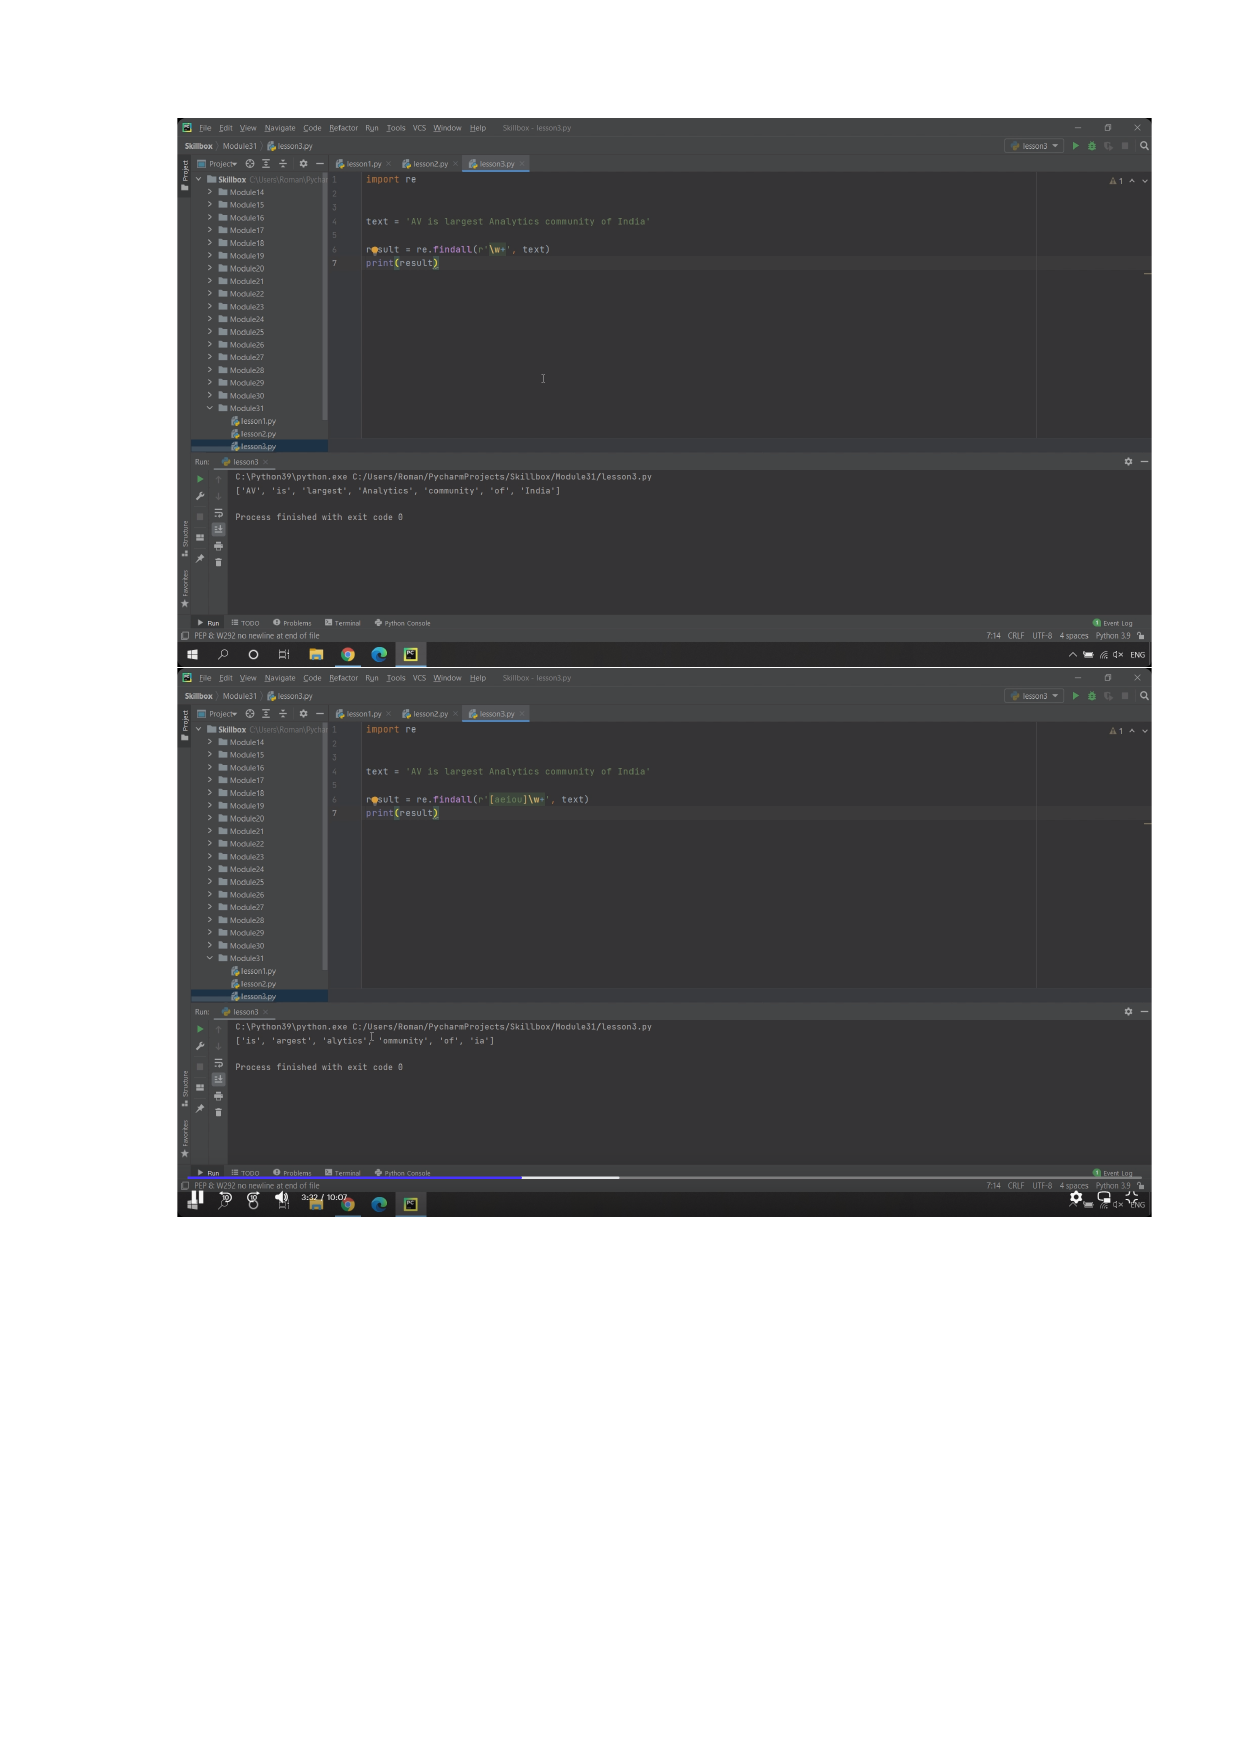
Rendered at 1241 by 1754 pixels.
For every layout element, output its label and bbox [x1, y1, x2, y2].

picture [177, 668, 1152, 1217]
picture [177, 118, 1152, 667]
